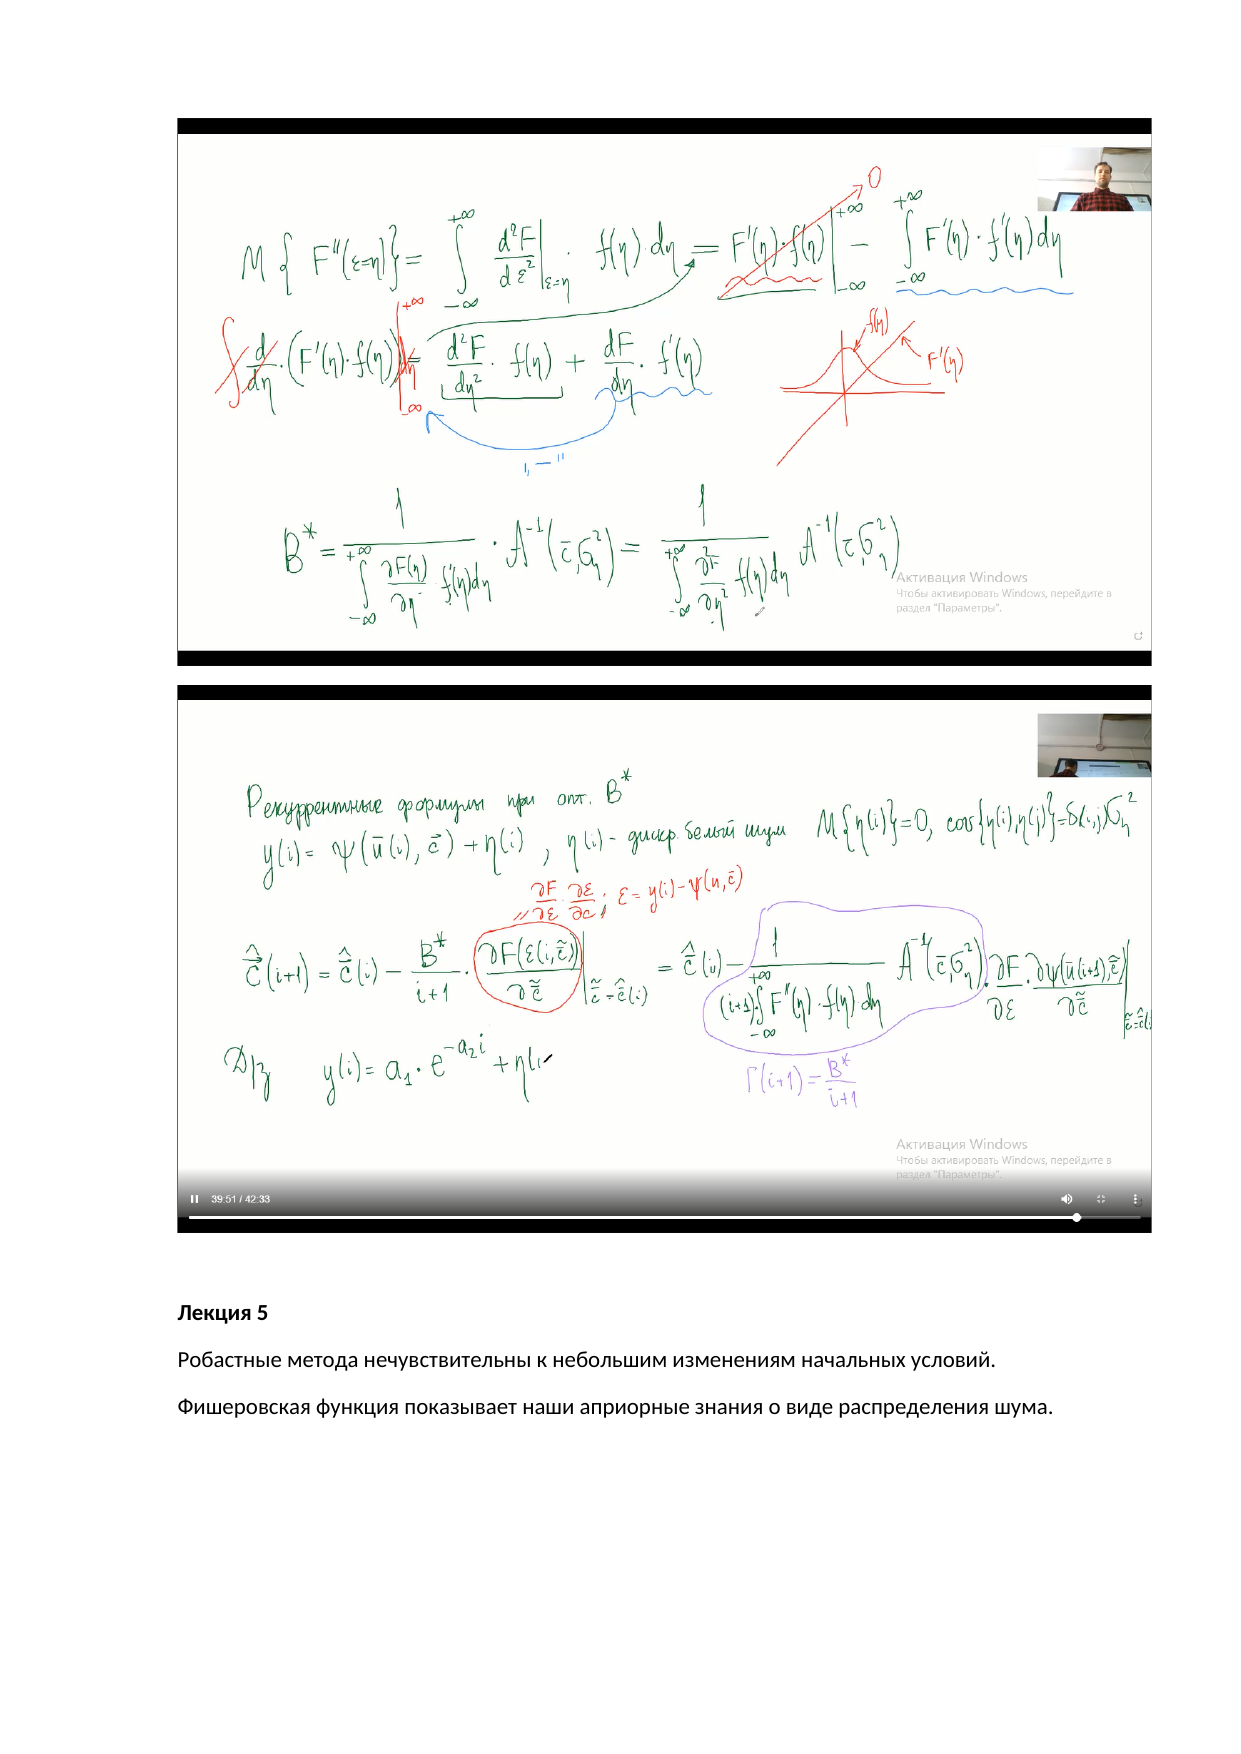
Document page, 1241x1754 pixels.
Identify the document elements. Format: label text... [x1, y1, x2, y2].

text Лекция 5 [177, 1298, 1152, 1327]
picture [177, 685, 1152, 1233]
text Фишеровская функция показывает наши априорные знания о виде распределения шума. [177, 1392, 1152, 1420]
picture [177, 118, 1152, 666]
text Робастные метода нечувствительны к небольшим изменениям начальных условий. [177, 1345, 1152, 1373]
